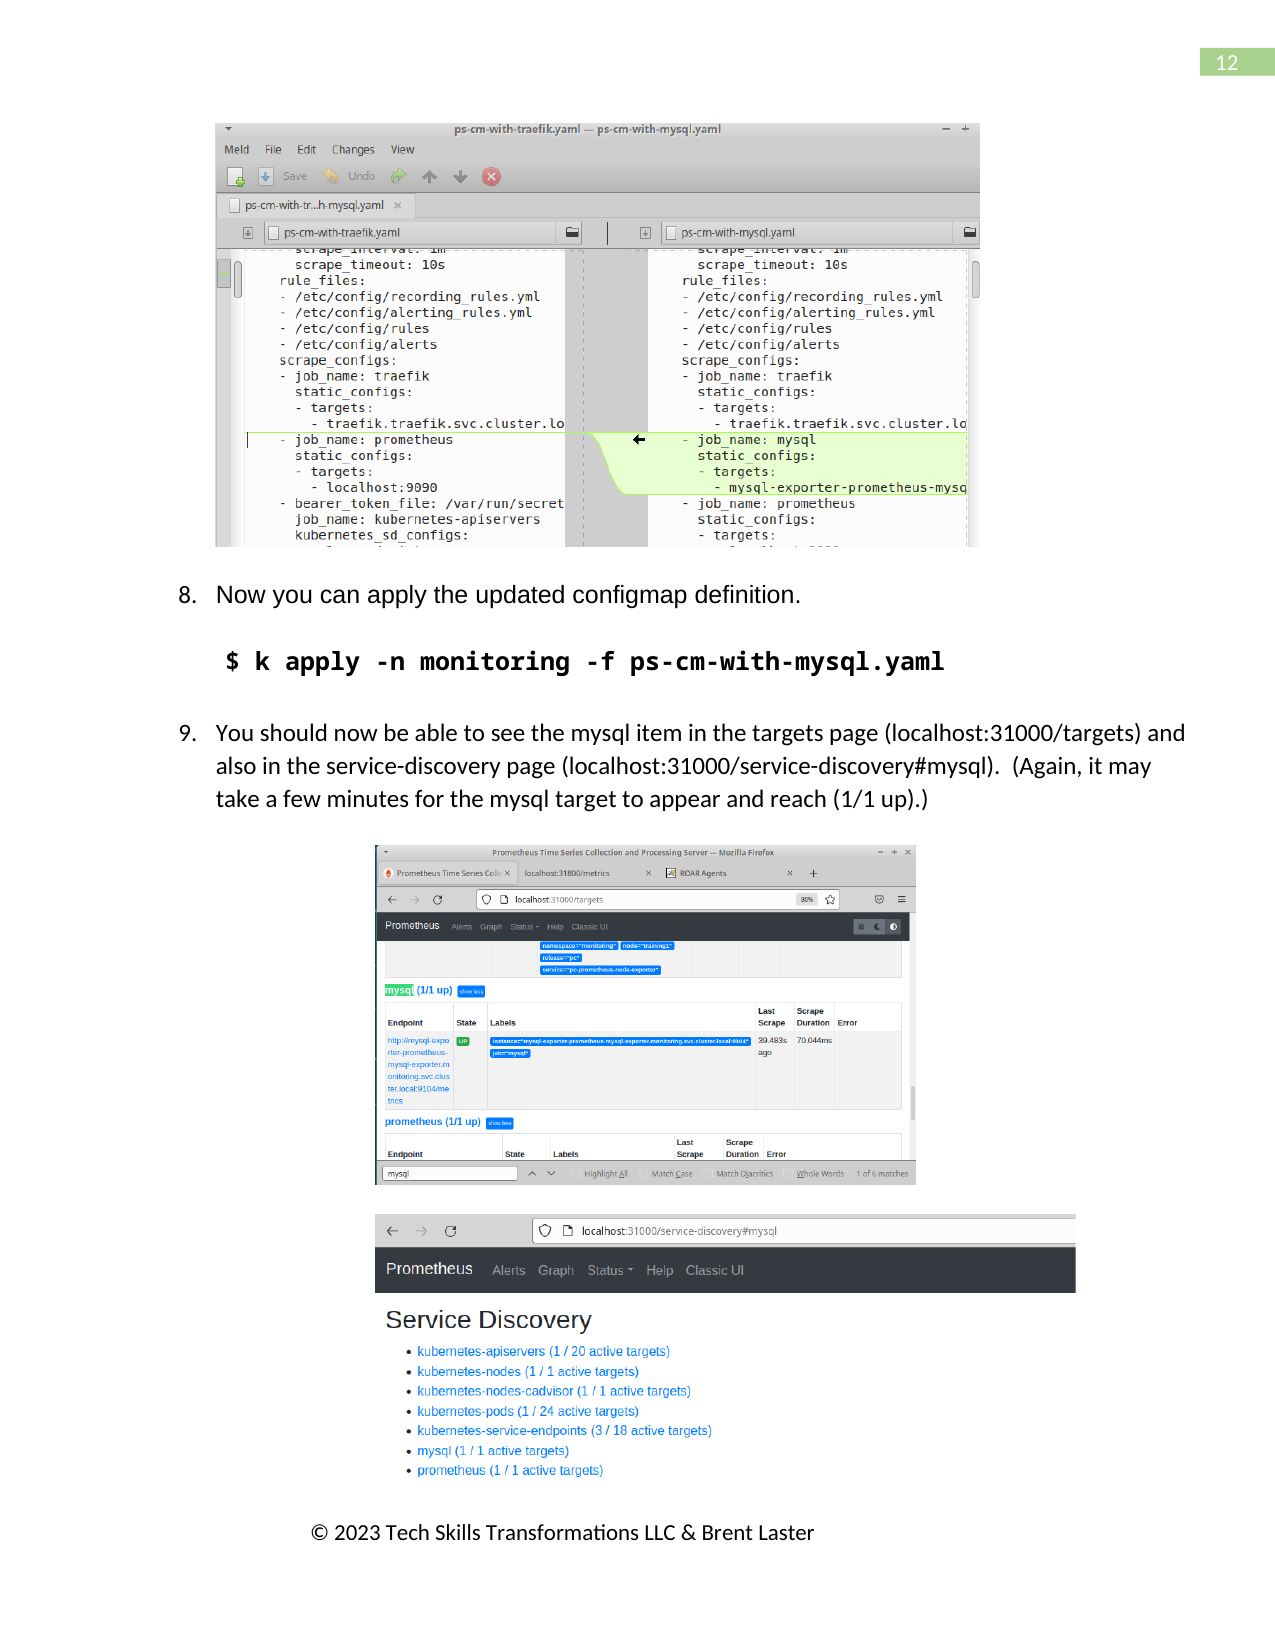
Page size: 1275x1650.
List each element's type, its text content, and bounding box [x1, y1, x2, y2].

picture [215, 123, 980, 547]
list $ ﻿k apply -n monitoring -f ps-cm-with-mysql.yaml [225, 644, 1200, 678]
list You should now be able to see the mysql item in the targets page (localhost:31000/targets) and also in the service-discovery page (localhost:31000/service-discovery#mysql). (Again, it may take a few minutes for the mysql target to appear and reach (1/1 up).) [178, 717, 1200, 813]
picture [375, 1214, 1076, 1484]
list Now you can apply the updated configmap definition. [178, 580, 1200, 610]
picture [375, 845, 916, 1185]
